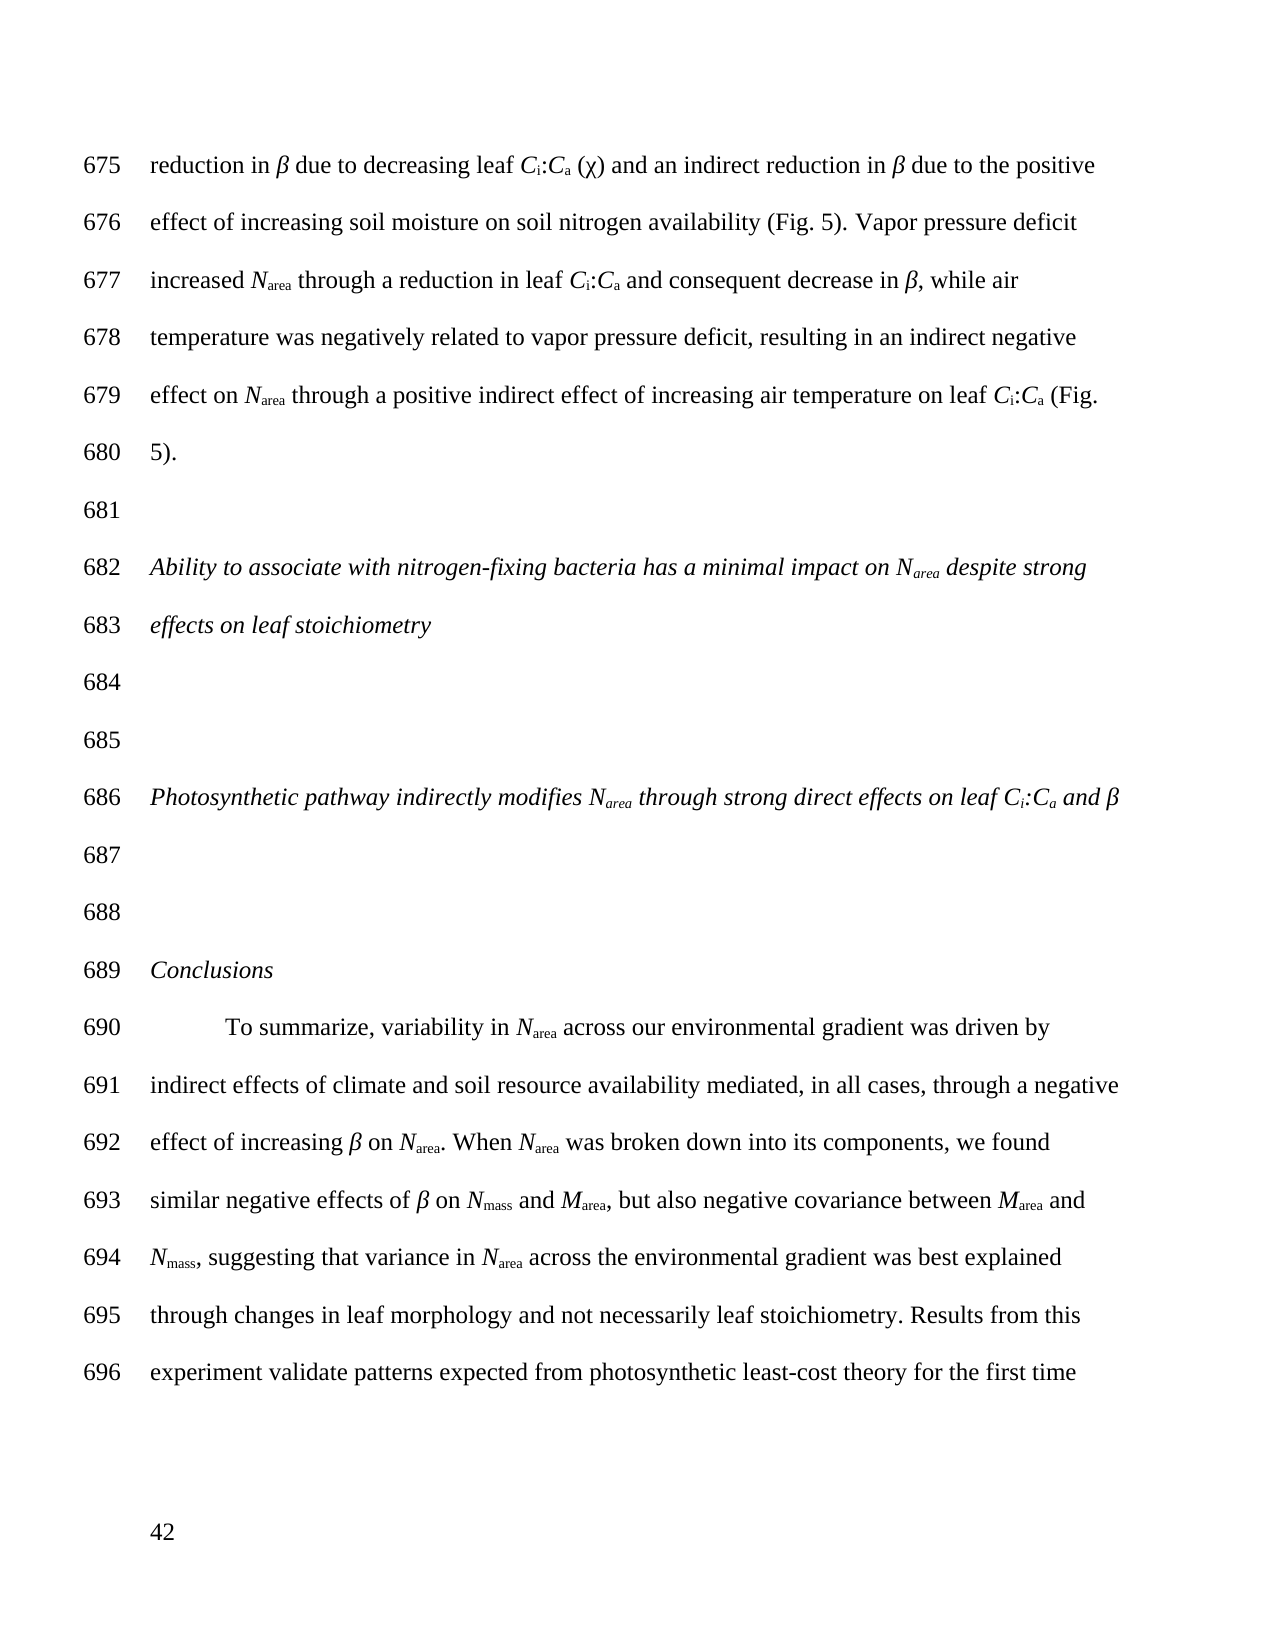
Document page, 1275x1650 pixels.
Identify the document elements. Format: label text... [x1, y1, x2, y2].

text Photosynthetic pathway indirectly modifies Narea through strong direct effects on leaf Ci:Ca and β [150, 782, 1125, 811]
text Ability to associate with nitrogen-fixing bacteria has a minimal impact on Narea despite strong effects on leaf stoichiometry [150, 552, 1125, 639]
text Conclusions [150, 955, 1125, 984]
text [150, 150, 1125, 466]
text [150, 1012, 1125, 1386]
